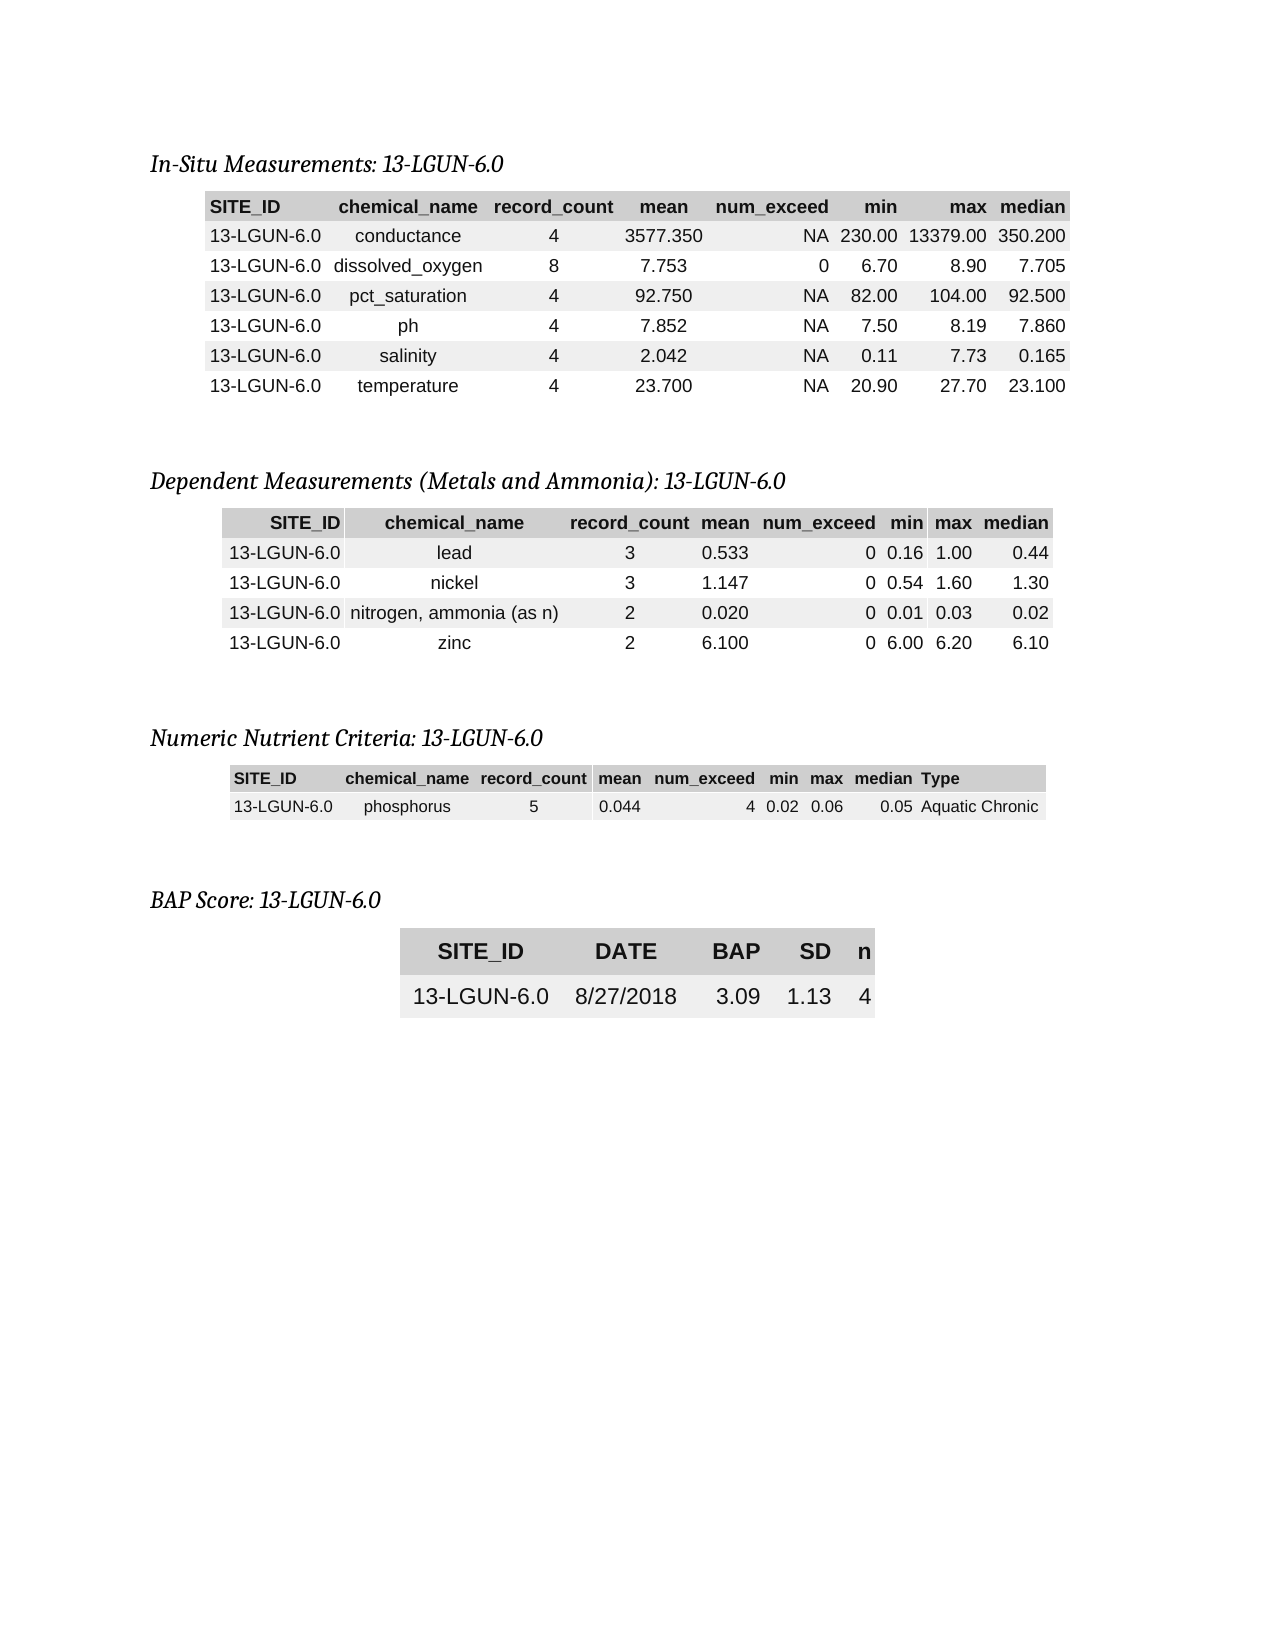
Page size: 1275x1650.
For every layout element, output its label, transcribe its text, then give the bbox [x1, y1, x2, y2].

text Numeric Nutrient Criteria: 13-LGUN-6.0 [150, 724, 1125, 752]
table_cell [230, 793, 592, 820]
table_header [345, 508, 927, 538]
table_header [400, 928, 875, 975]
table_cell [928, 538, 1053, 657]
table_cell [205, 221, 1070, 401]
text BAP Score: 13-LGUN-6.0 [150, 886, 1125, 915]
text Dependent Measurements (Metals and Ammonia): 13-LGUN-6.0 [150, 467, 1125, 496]
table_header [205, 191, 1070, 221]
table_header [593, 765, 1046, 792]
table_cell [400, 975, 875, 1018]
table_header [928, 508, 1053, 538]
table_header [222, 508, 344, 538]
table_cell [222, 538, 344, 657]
text In-Situ Measurements: 13-LGUN-6.0 [150, 150, 1125, 179]
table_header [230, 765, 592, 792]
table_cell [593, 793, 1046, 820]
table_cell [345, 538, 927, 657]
